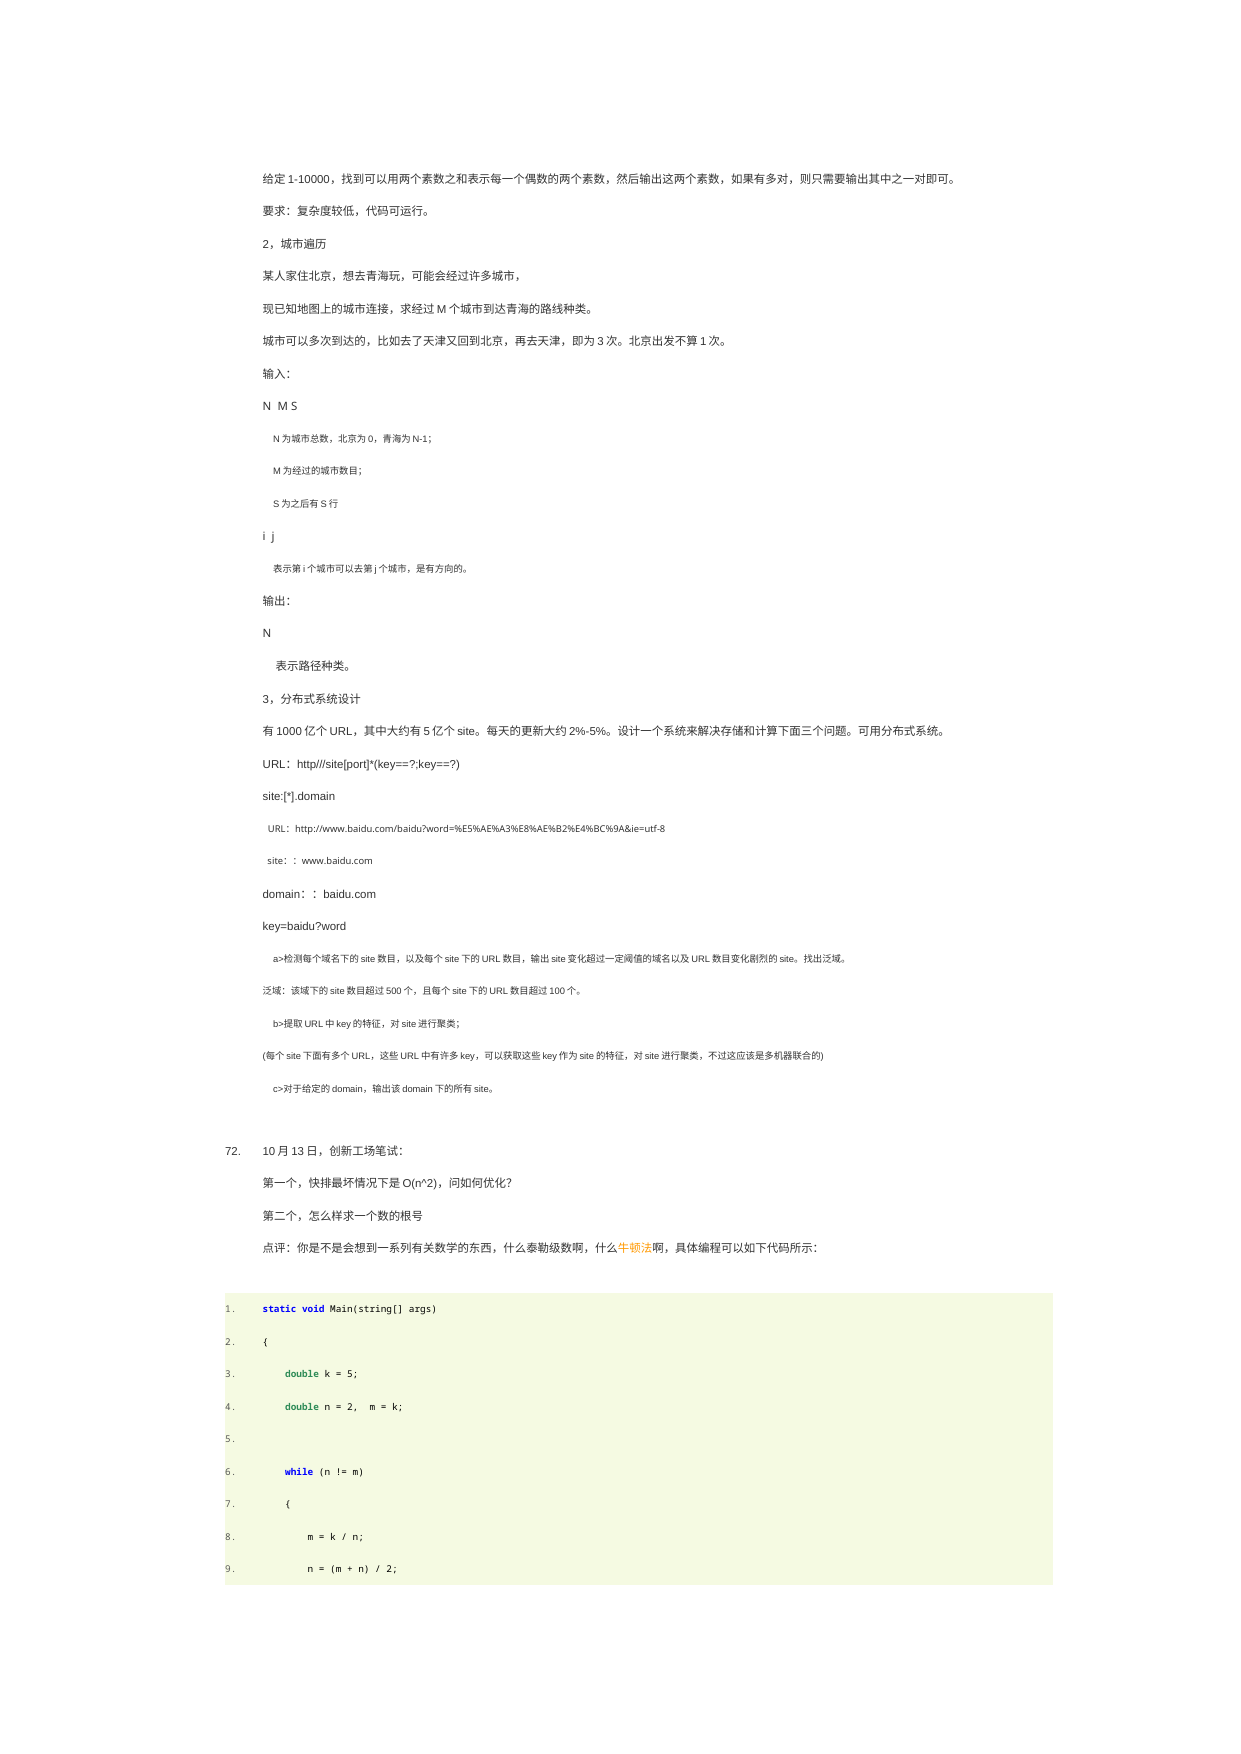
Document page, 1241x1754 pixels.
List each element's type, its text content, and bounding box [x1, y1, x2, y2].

list m = k / n; [225, 1520, 1053, 1553]
list while (n != m) [225, 1455, 1053, 1488]
list static void Main(string[] args) [225, 1293, 1053, 1325]
list double k = 5; [225, 1358, 1053, 1390]
list n = (m + n) / 2; [225, 1553, 1053, 1585]
list double n = 2, m = k; [225, 1390, 1053, 1423]
list { [225, 1488, 1053, 1520]
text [262, 162, 1053, 1104]
list 10月13日，创新工场笔试： 第一个，快排最坏情况下是O(n^2)，问如何优化？ 第二个，怎么样求一个数的根号 点评：你是不是会想到一系列有关数学的东西，什么泰勒级数啊，什么牛顿法啊，具体编程可以如下代码所示： [225, 1134, 1053, 1264]
list { [225, 1325, 1053, 1358]
